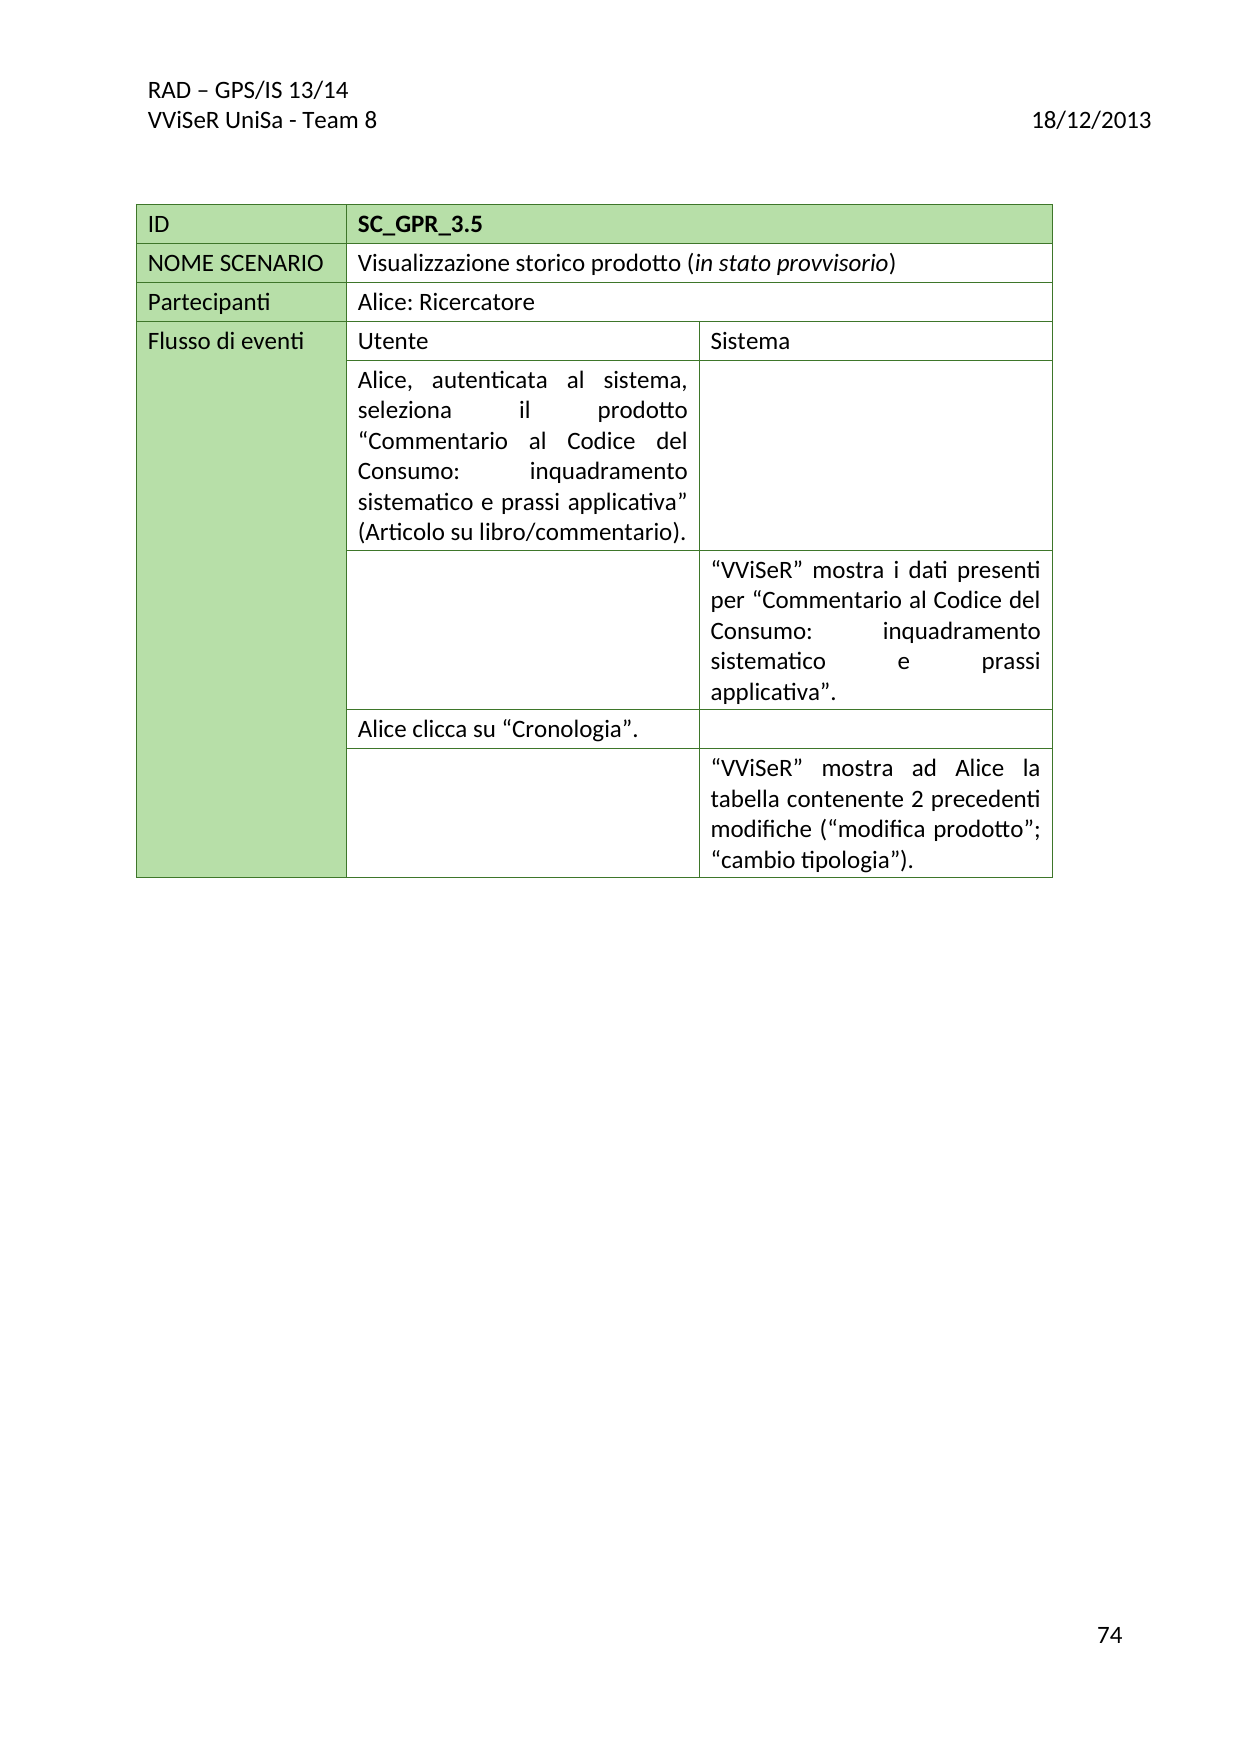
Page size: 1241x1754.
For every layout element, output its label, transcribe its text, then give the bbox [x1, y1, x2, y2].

table_cell “VViSeR” mostra i dati presenti per “Commentario al Codice del Consumo: inquadramento sistematico e prassi applicativa”. [700, 551, 1052, 709]
table_cell Alice: Ricercatore [347, 283, 1052, 321]
table_header SC_GPR_3.5 [347, 205, 1052, 243]
table_cell Alice clicca su “Cronologia”. [347, 710, 699, 748]
table_cell Utente [347, 322, 699, 360]
table_cell [347, 749, 699, 877]
table_cell “VViSeR” mostra ad Alice la tabella contenente 2 precedenti modifiche (“modifica prodotto”; “cambio tipologia”). [700, 749, 1052, 877]
table_cell [700, 361, 1052, 550]
table_cell [700, 710, 1052, 748]
table_header ID [137, 205, 346, 243]
table_cell Partecipanti [137, 283, 346, 321]
table_cell Visualizzazione storico prodotto (in stato provvisorio) [347, 244, 1052, 282]
table_cell Sistema [700, 322, 1052, 360]
table_cell Alice, autenticata al sistema, seleziona il prodotto “Commentario al Codice del Consumo: inquadramento sistematico e prassi applicativa” (Articolo su libro/commentario). [347, 361, 699, 550]
table_cell Flusso di eventi [137, 322, 346, 877]
table_cell NOME SCENARIO [137, 244, 346, 282]
table_cell [347, 551, 699, 709]
